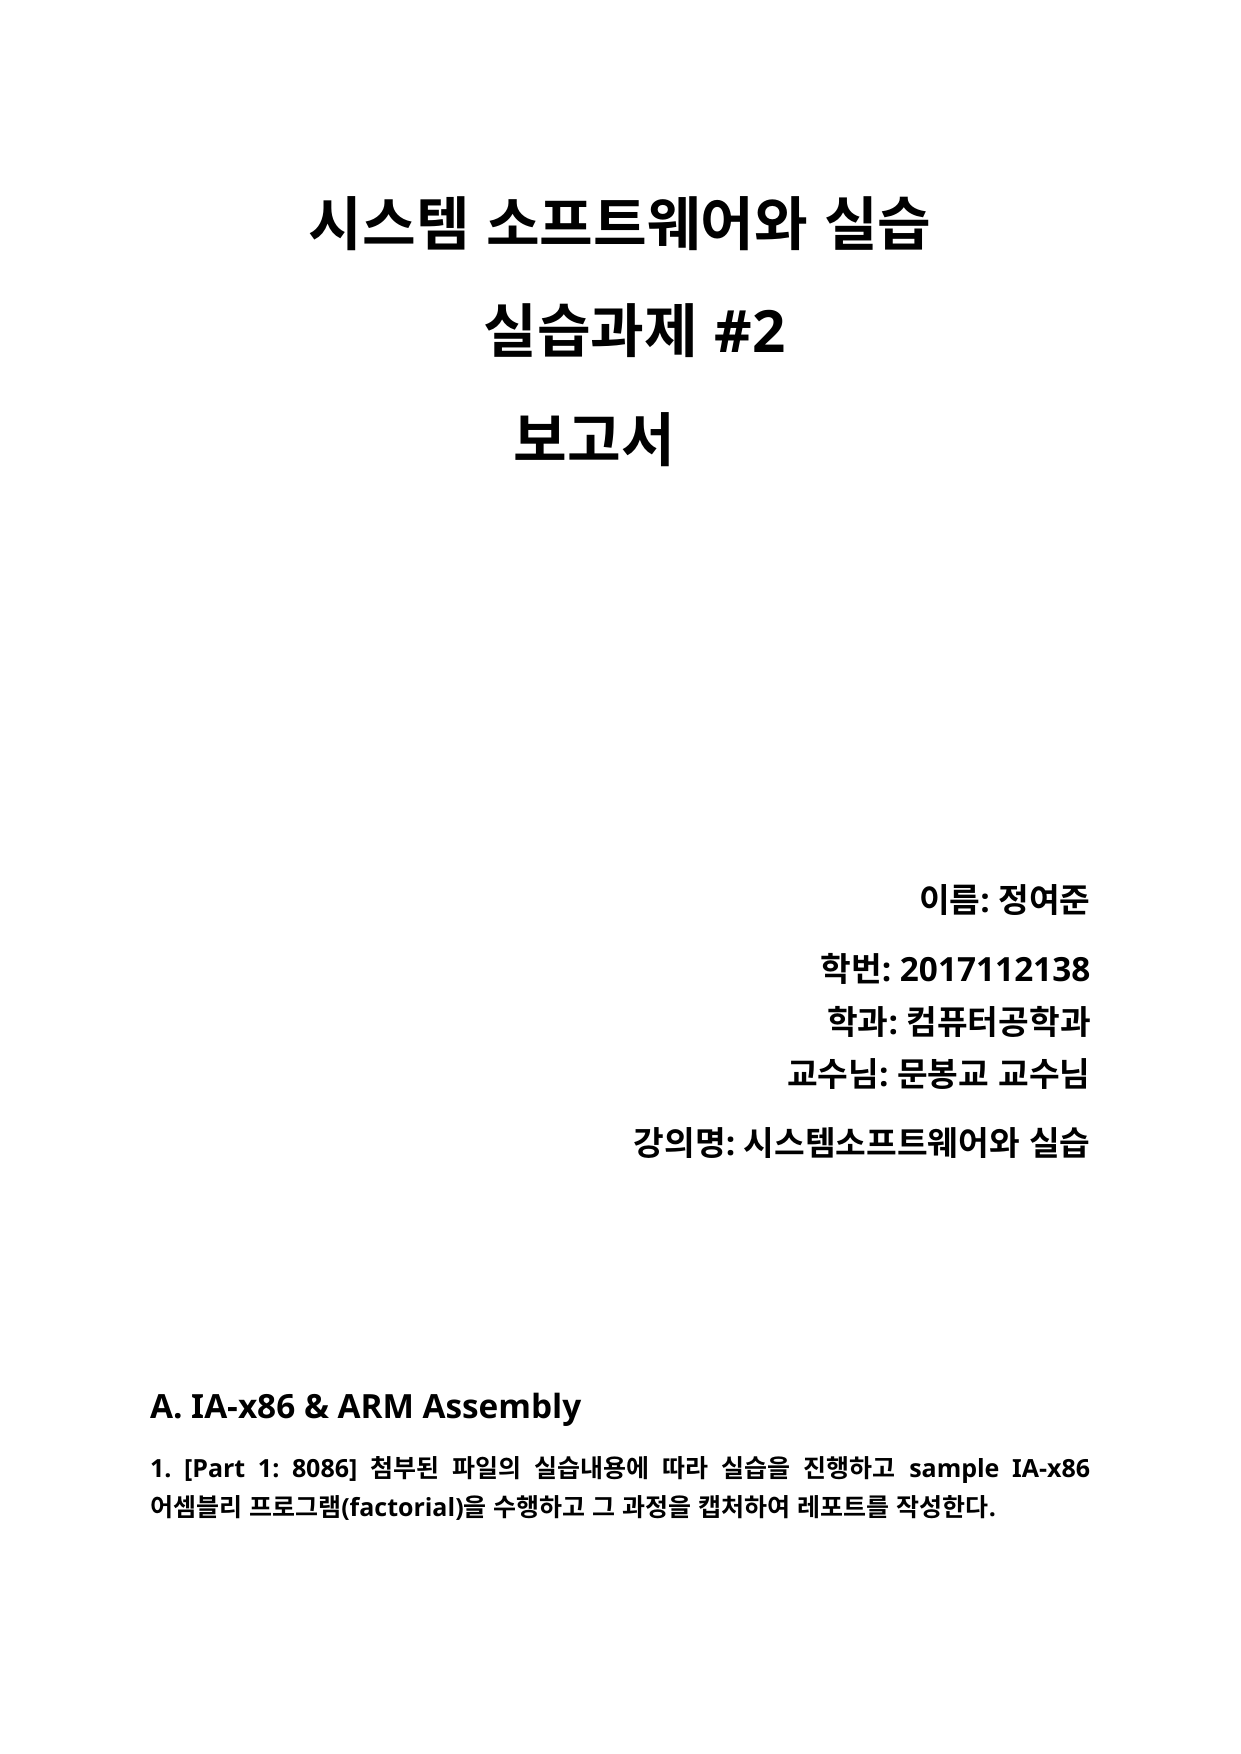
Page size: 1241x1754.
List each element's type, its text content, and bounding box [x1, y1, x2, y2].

text 보고서 [150, 393, 1090, 478]
text A. IA-x86 & ARM Assembly [150, 1383, 1090, 1428]
text 1. [Part 1: 8086] 첨부된 파일의 실습내용에 따라 실습을 진행하고 sample IA-x86 어셈블리 프로그램(factorial)을 수행하고 그 과정을 캡처하여 레포트를 작성한다. [150, 1448, 1090, 1523]
text 강의명: 시스템소프트웨어와 실습 [150, 1117, 1090, 1165]
text 시스템 소프트웨어와 실습 [150, 177, 1090, 262]
text 학번: 2017112138 학과: 컴퓨터공학과 교수님: 문봉교 교수님 [150, 943, 1090, 1096]
text 이름: 정여준 [150, 874, 1090, 923]
text 실습과제 #2 [150, 285, 1090, 370]
